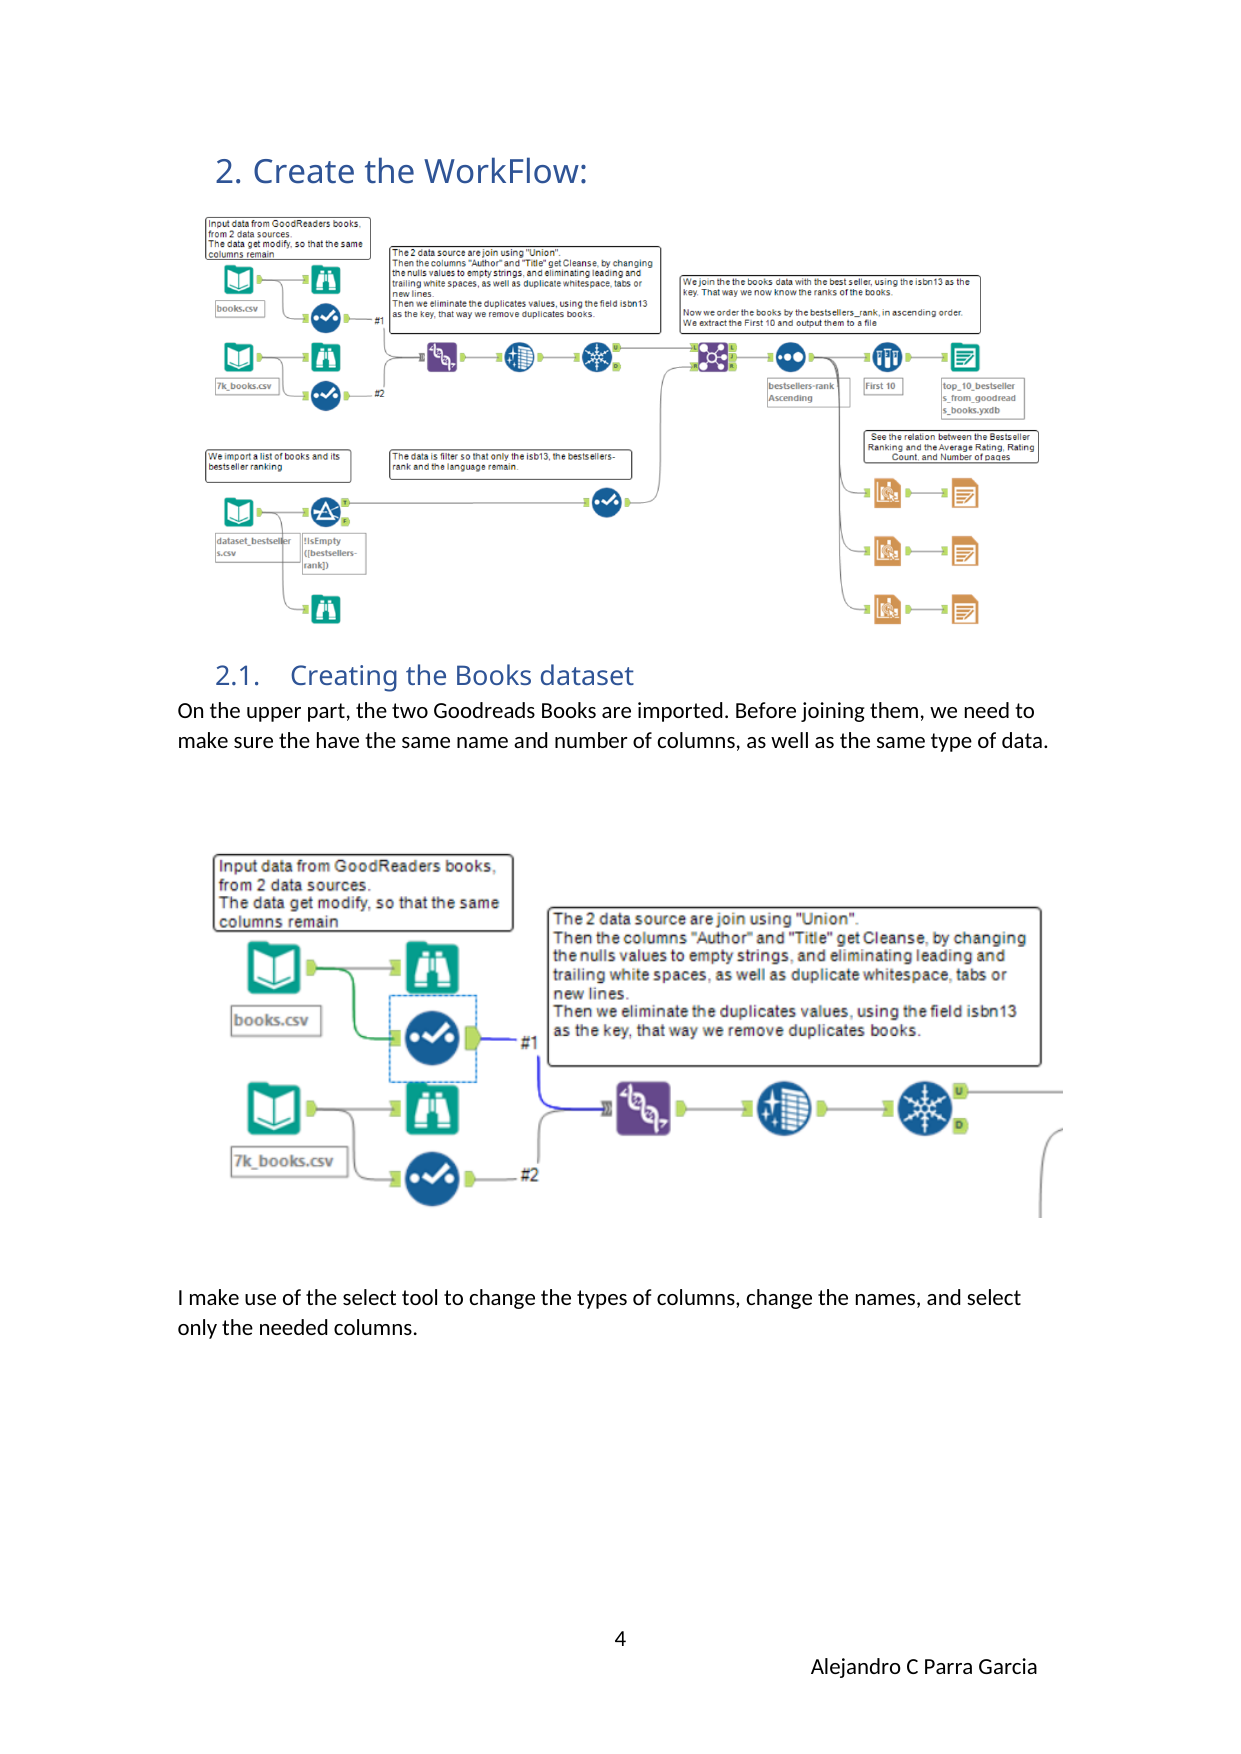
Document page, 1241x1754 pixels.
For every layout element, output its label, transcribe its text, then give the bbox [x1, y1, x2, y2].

subtitle Creating the Books dataset [215, 656, 1063, 693]
picture [177, 820, 1063, 1218]
text I make use of the select tool to change the types of columns, change the names, and select only the needed columns. [177, 1283, 1063, 1341]
picture [177, 196, 1063, 638]
subtitle Create the WorkFlow: [215, 148, 1063, 193]
text On the upper part, the two Goodreads Books are imported. Before joining them, we need to make sure the have the same name and number of columns, as well as the same type of data. [177, 696, 1063, 754]
